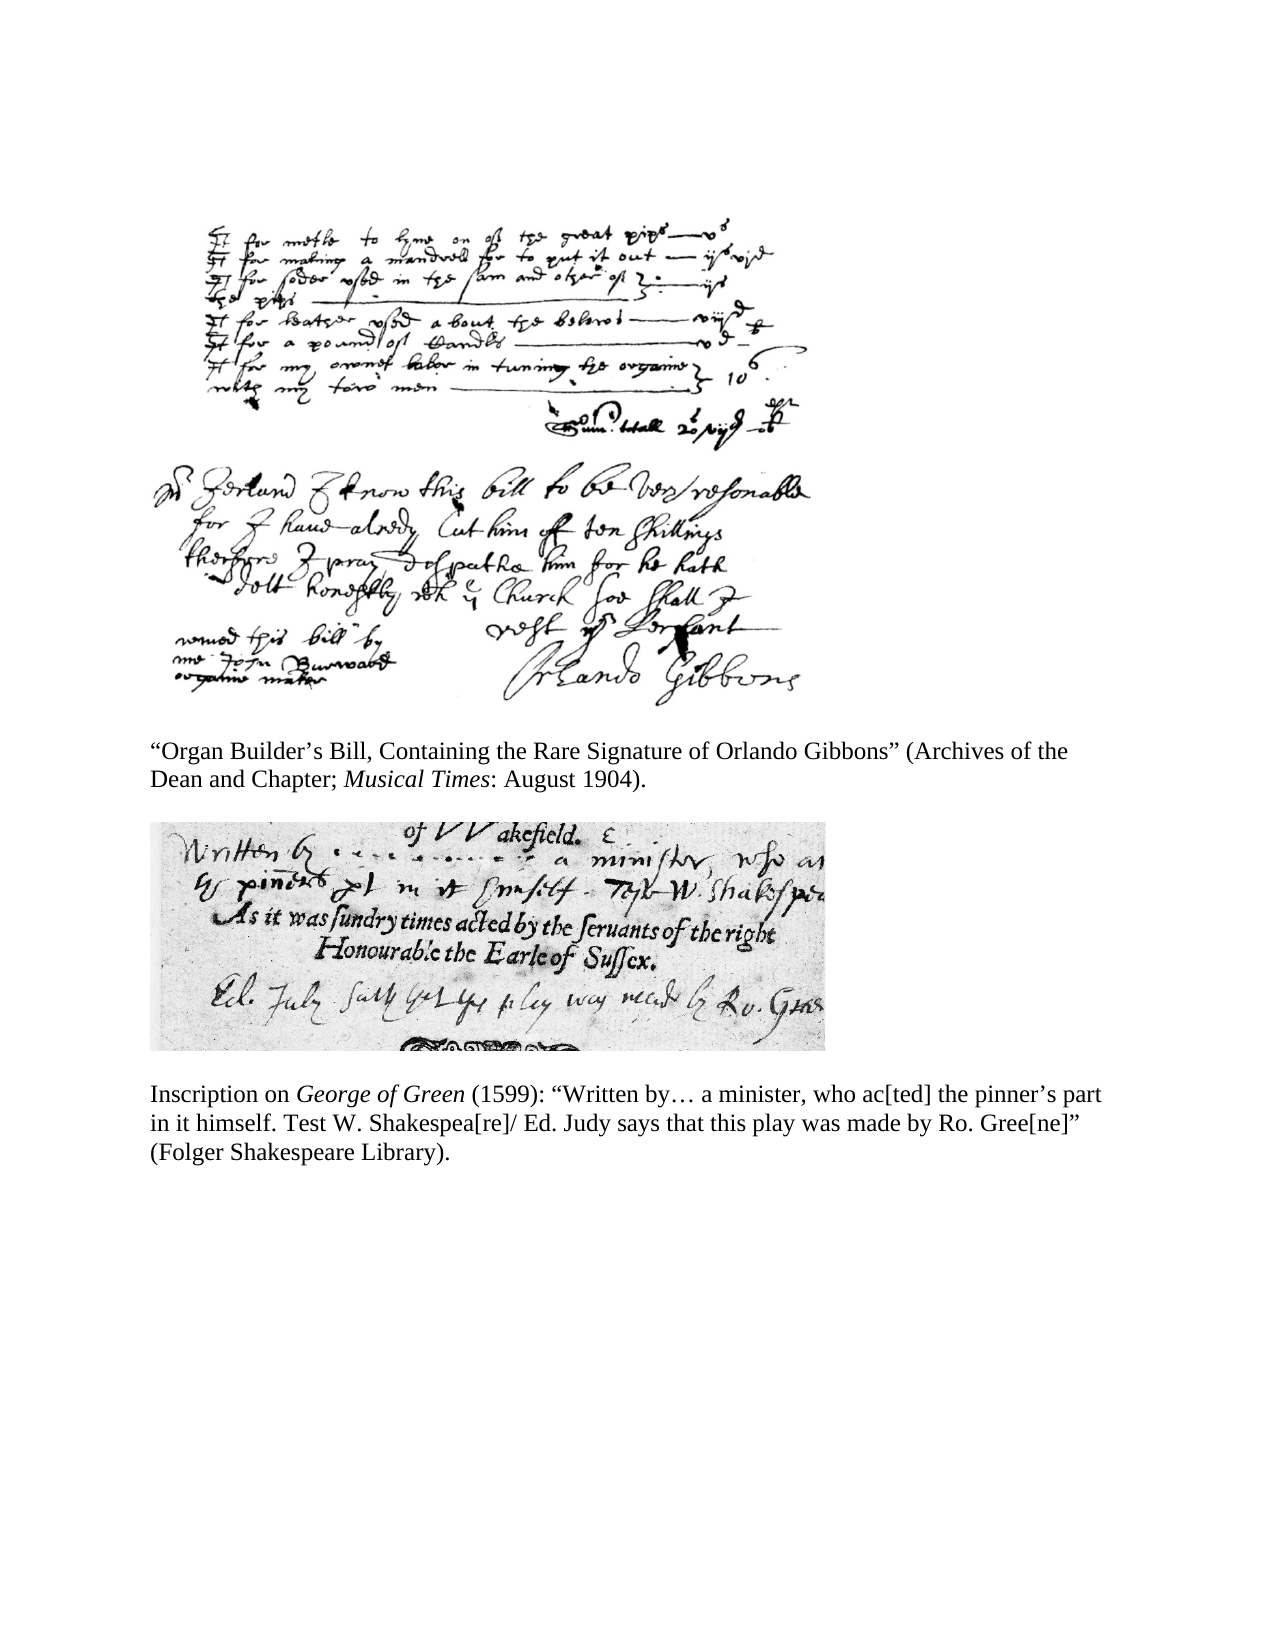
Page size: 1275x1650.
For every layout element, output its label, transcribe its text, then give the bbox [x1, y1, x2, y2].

picture [150, 207, 826, 707]
text Inscription on George of Green (1599): “Written by… a minister, who ac[ted] the pinner’s part in it himself. Test W. Shakespea[re]/ Ed. Judy says that this play was made by Ro. Gree[ne]” (Folger Shakespeare Library). [150, 1079, 1125, 1165]
picture [150, 822, 826, 1051]
text “Organ Builder’s Bill, Containing the Rare Signature of Orlando Gibbons” (Archives of the Dean and Chapter; Musical Times: August 1904). [150, 736, 1125, 793]
